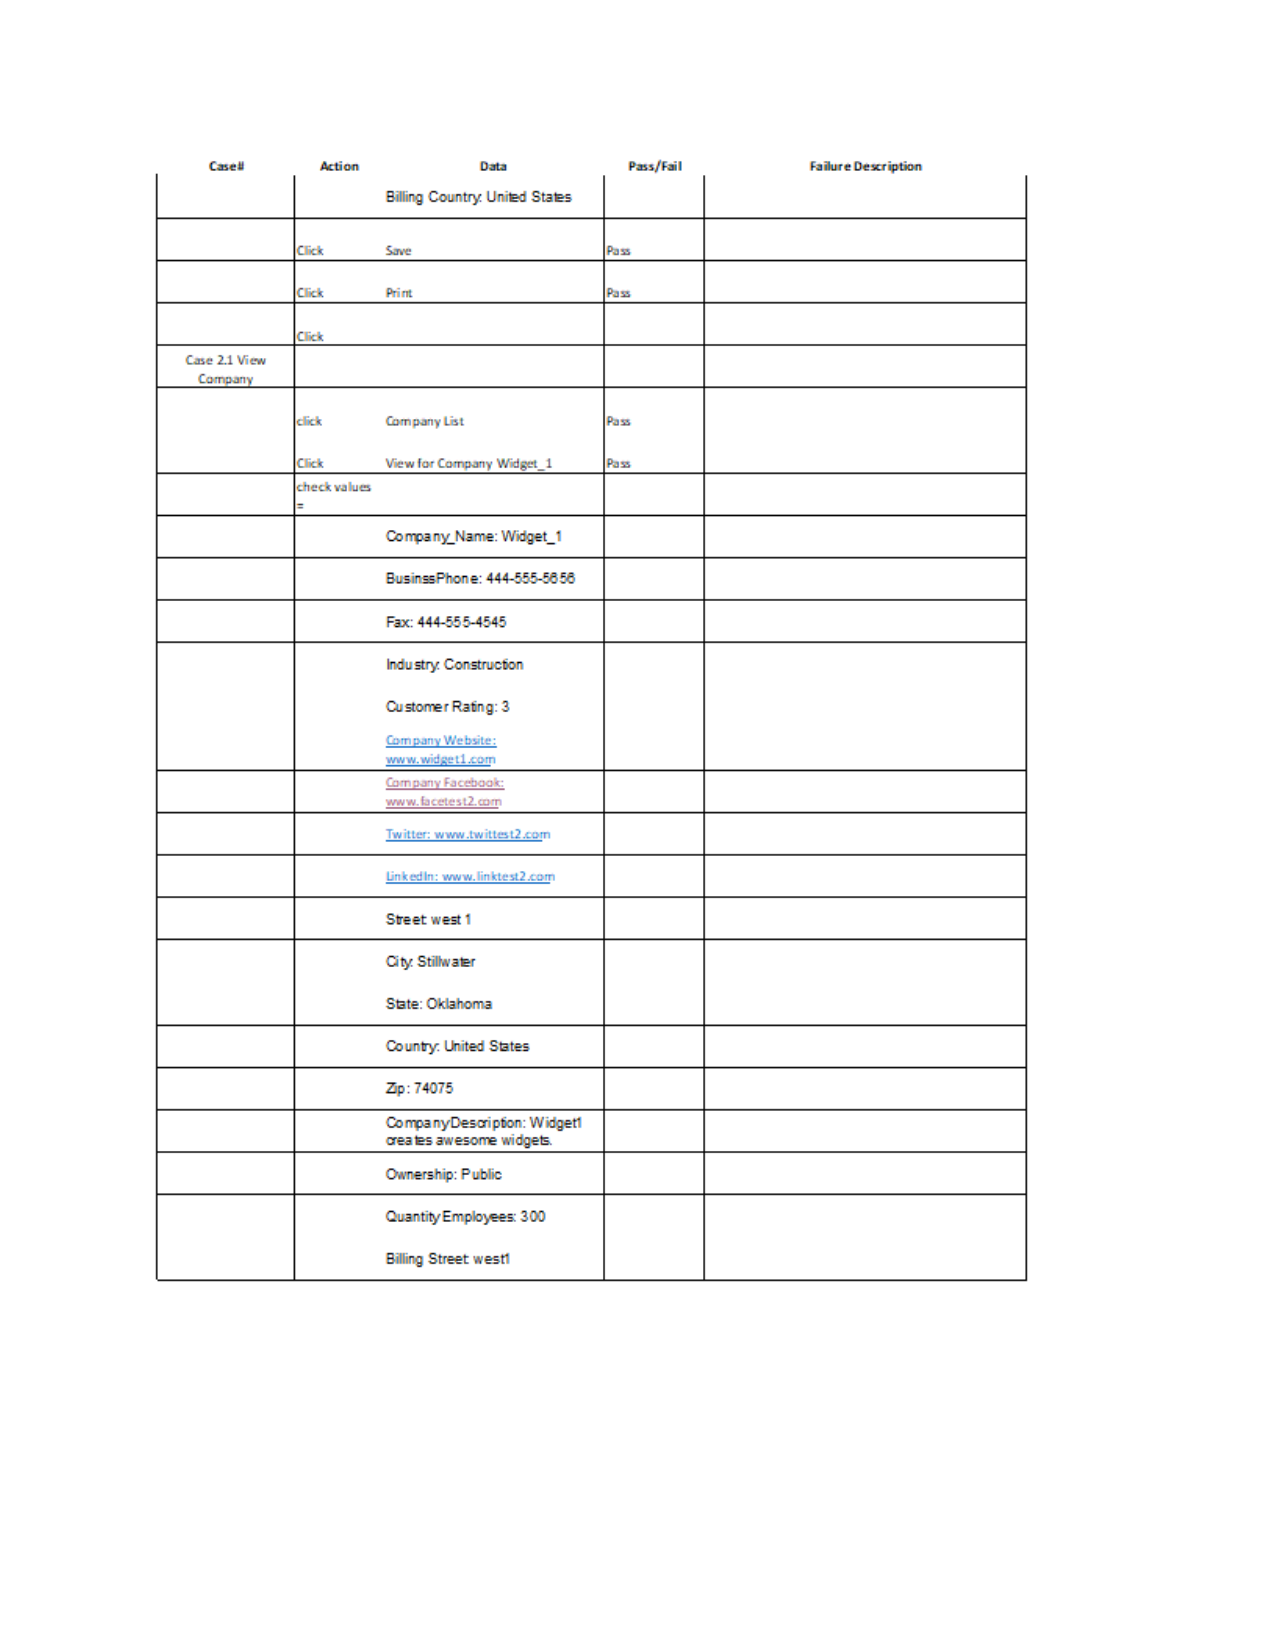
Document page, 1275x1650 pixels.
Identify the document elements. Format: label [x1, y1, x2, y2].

picture [150, 150, 1043, 1297]
